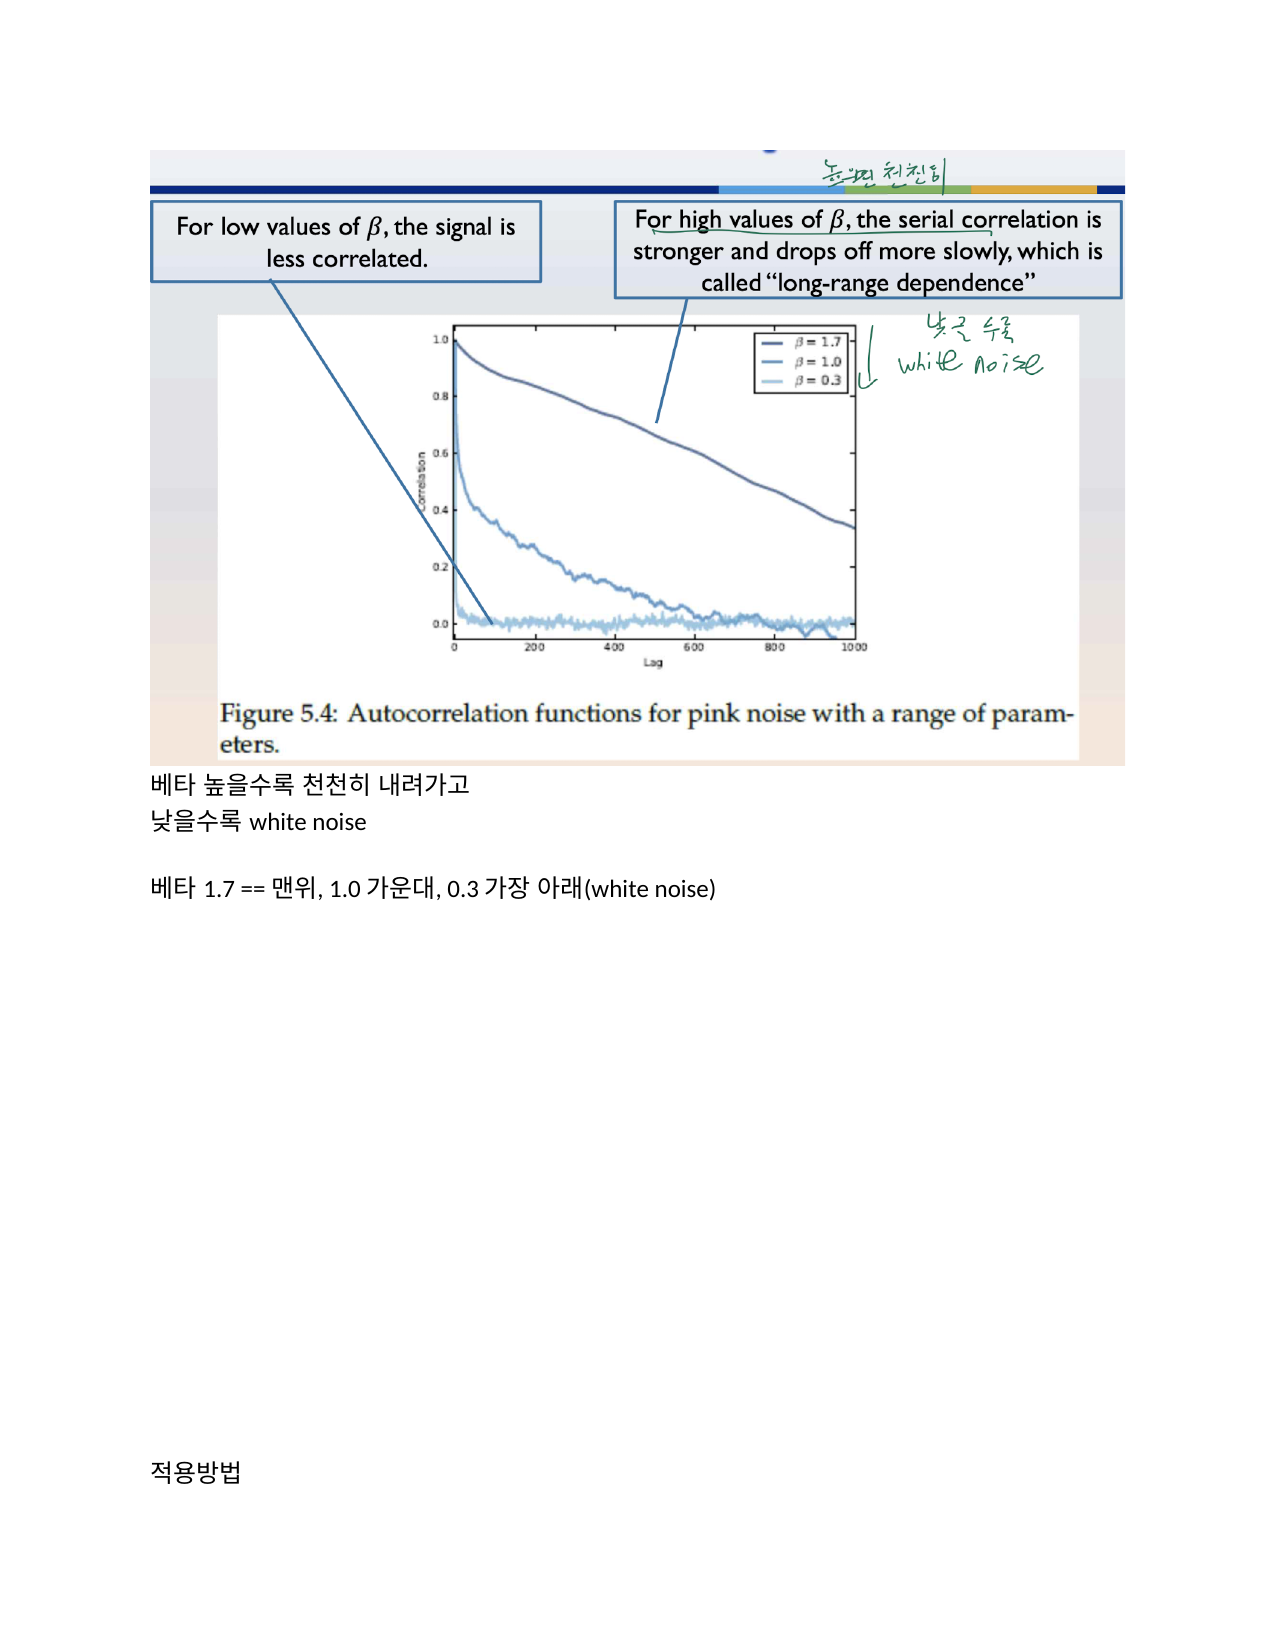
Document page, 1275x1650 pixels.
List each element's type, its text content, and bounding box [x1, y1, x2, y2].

picture [150, 150, 1125, 766]
text 낮을수록 white noise [150, 801, 1125, 838]
text 베타 높을수록 천천히 내려가고 [150, 766, 1125, 801]
text 적용방법 [150, 1454, 1125, 1490]
text 베타 1.7 == 맨위, 1.0 가운대, 0.3 가장 아래(white noise) [150, 868, 1125, 904]
